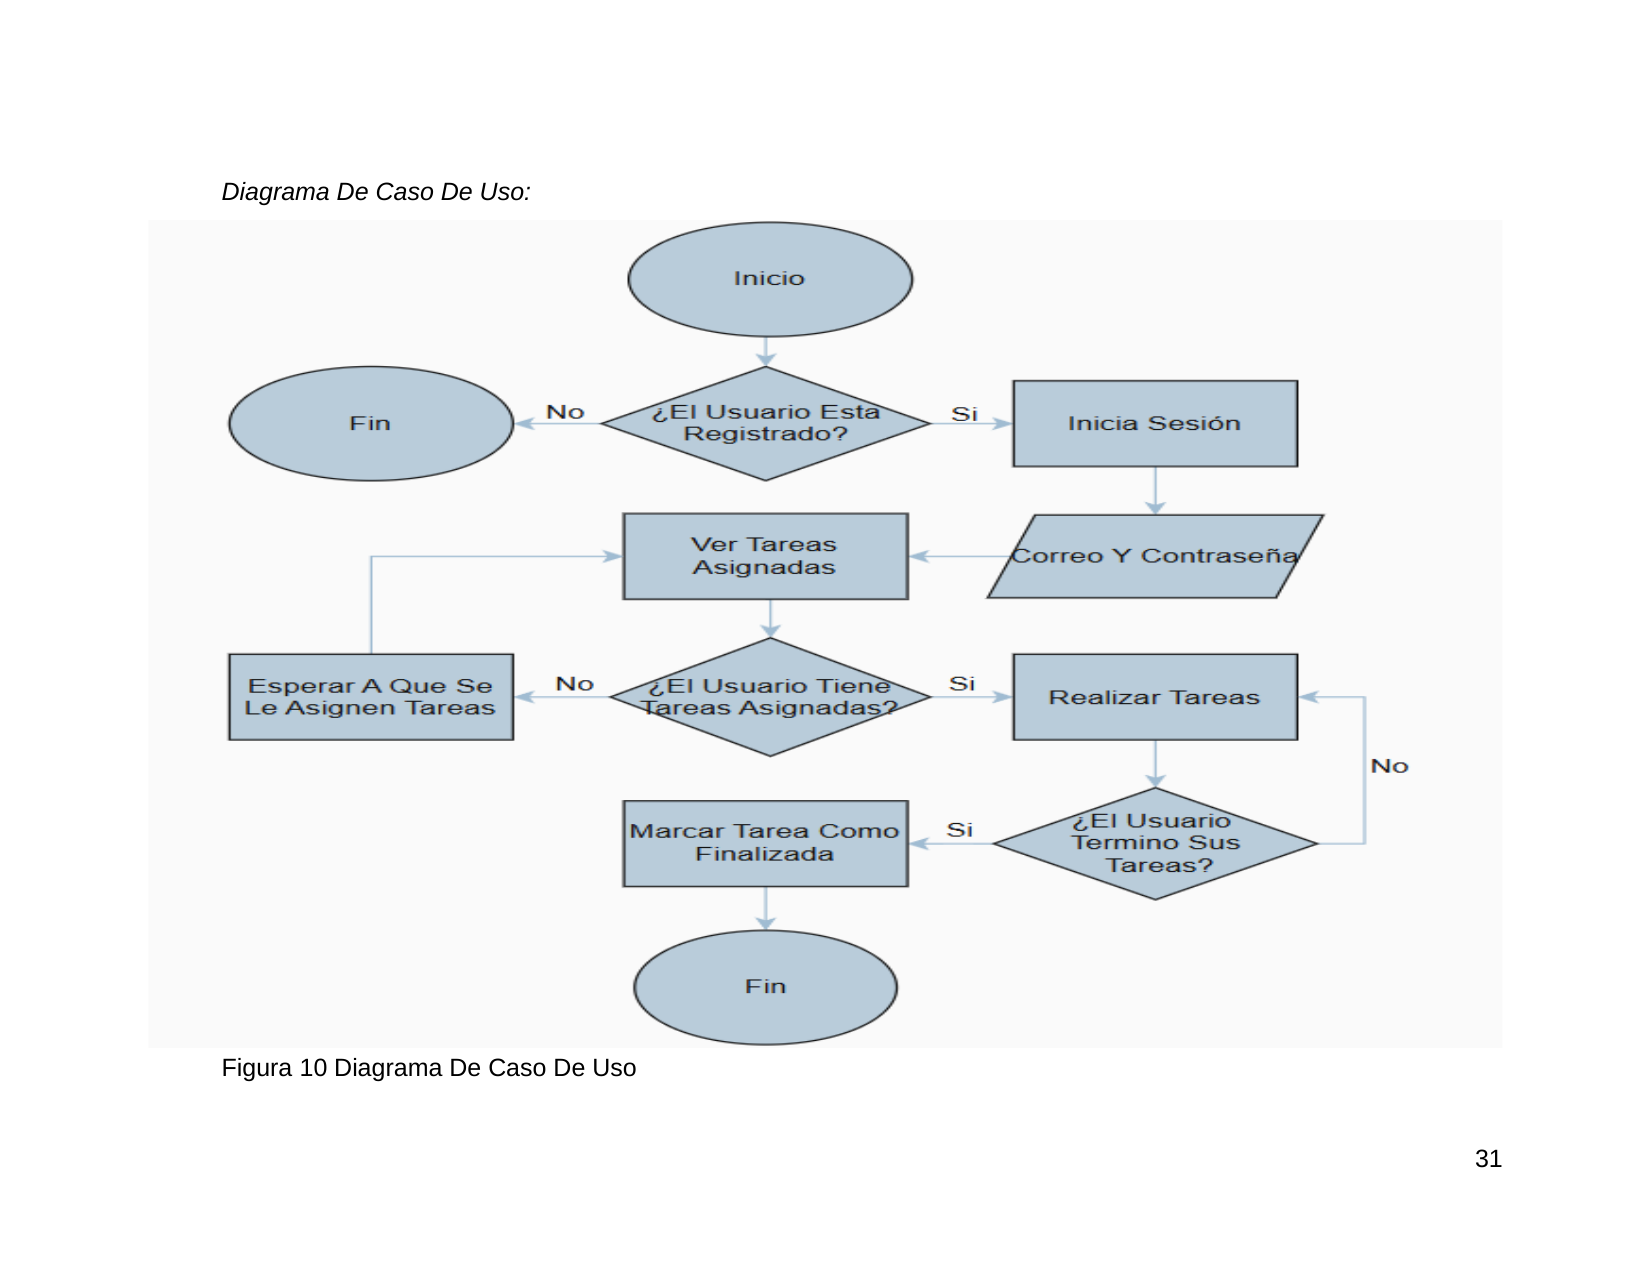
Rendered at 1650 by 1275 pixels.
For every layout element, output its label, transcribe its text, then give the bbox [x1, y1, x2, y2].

subtitle Diagrama De Caso De Uso: [148, 177, 1502, 206]
picture [148, 220, 1503, 1048]
